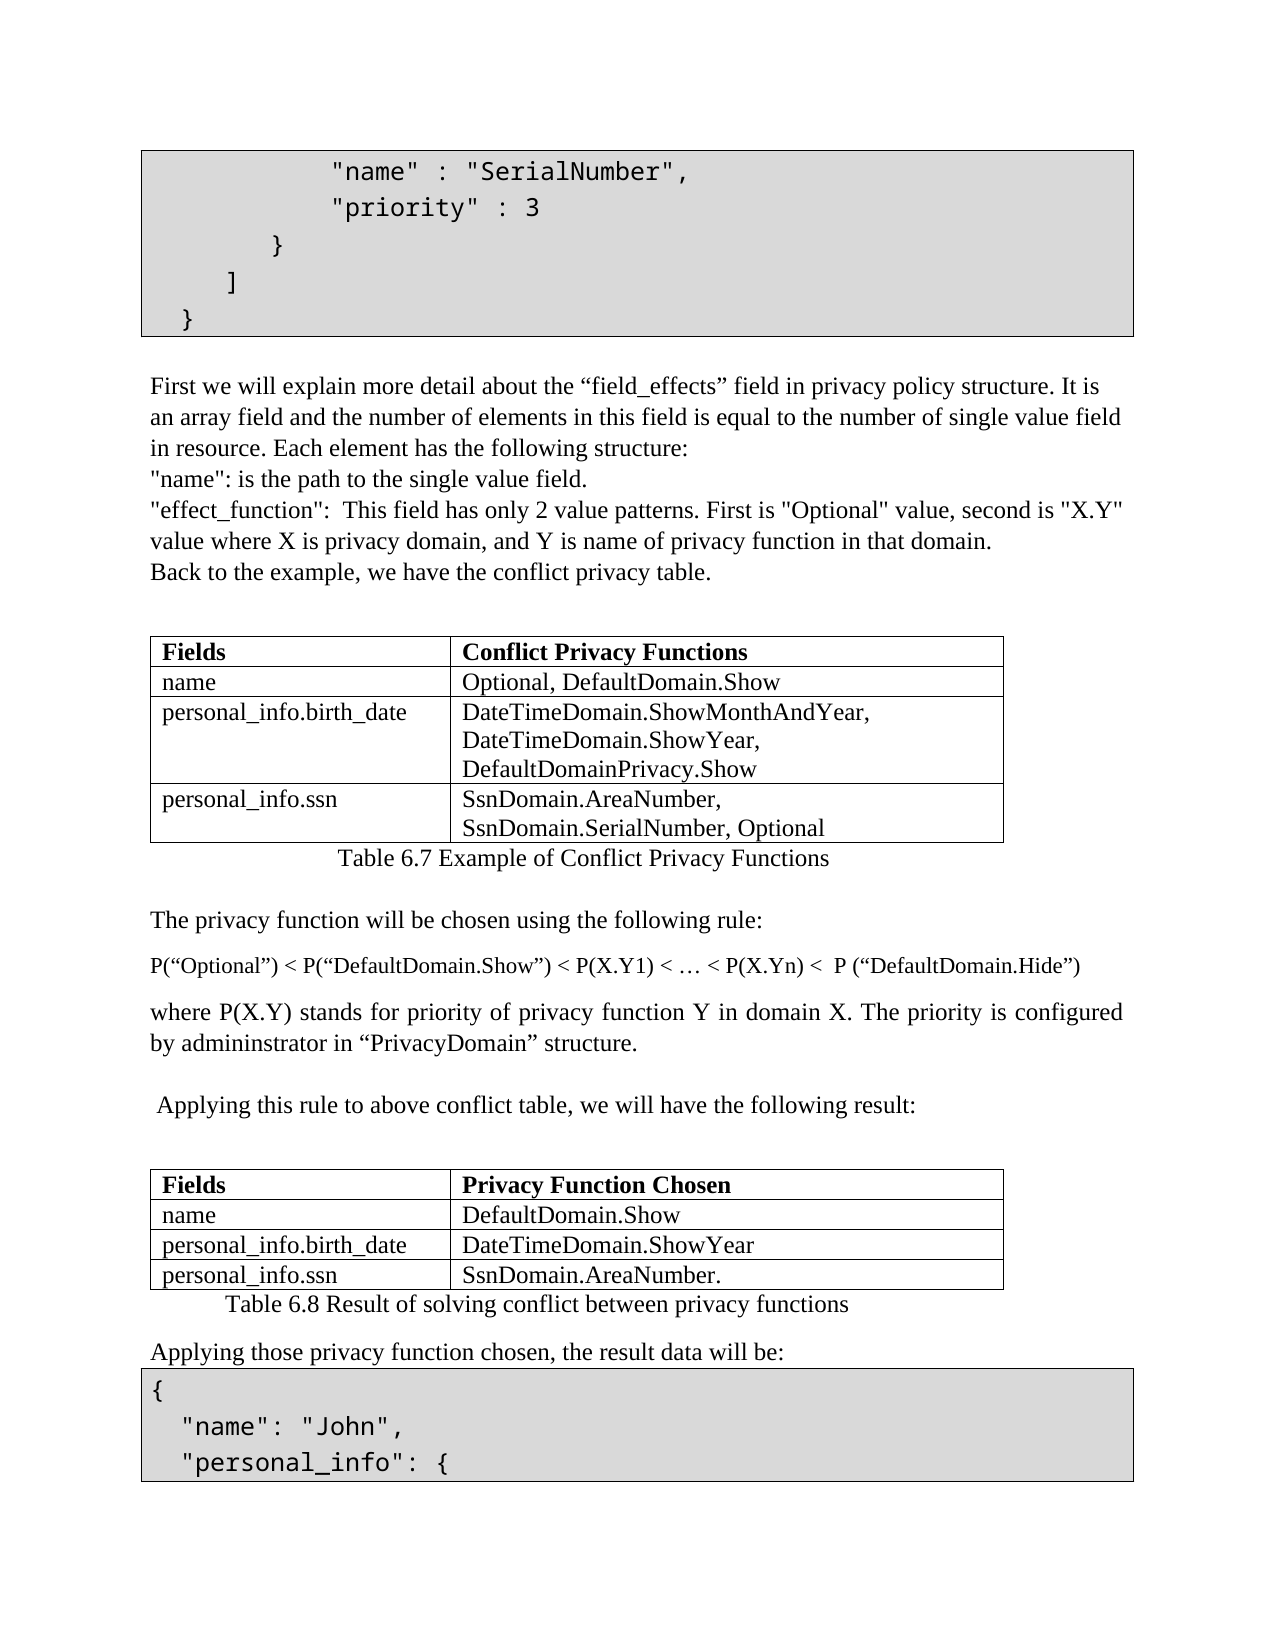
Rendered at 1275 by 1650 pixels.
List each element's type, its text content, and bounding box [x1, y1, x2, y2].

list { [142, 1369, 1133, 1405]
table_cell Optional, DefaultDomain.Show [451, 667, 1003, 696]
text Table 6.8 Result of solving conflict between privacy functions [150, 1289, 1125, 1318]
list } [142, 297, 1133, 336]
list where P(X.Y) stands for priority of privacy function Y in domain X. The priority is configured by admininstrator in “PrivacyDomain” structure. [150, 997, 1125, 1057]
list } [142, 223, 1133, 260]
table_header Fields [151, 637, 450, 666]
list "priority" : 3 [142, 187, 1133, 223]
table_cell name [151, 1200, 450, 1229]
list Applying those privacy function chosen, the result data will be: [150, 1337, 1125, 1366]
table_cell personal_info.birth_date [151, 1230, 450, 1259]
list Applying this rule to above conflict table, we will have the following result: [150, 1091, 1125, 1119]
table_header Conflict Privacy Functions [451, 637, 1003, 666]
list First we will explain more detail about the “field_effects” field in privacy policy structure. It is an array field and the number of elements in this field is equal to the number of single value field in resource. Each element has the following structure: [150, 371, 1125, 462]
list "name": "John", [142, 1405, 1133, 1442]
table_header Fields [151, 1170, 450, 1199]
table_cell personal_info.ssn [151, 784, 450, 842]
table_cell name [151, 667, 450, 696]
list Table 6.7 Example of Conflict Privacy Functions [337, 843, 1125, 871]
list The privacy function will be chosen using the following rule: [150, 905, 1125, 933]
list Back to the example, we have the conflict privacy table. [150, 557, 1125, 586]
table_cell personal_info.ssn [151, 1260, 450, 1288]
table_cell personal_info.birth_date [151, 697, 450, 783]
list "name": is the path to the single value field. [150, 464, 1125, 493]
table_cell SsnDomain.AreaNumber. [451, 1260, 1003, 1288]
table_header Privacy Function Chosen [451, 1170, 1003, 1199]
list "name" : "SerialNumber", [142, 151, 1133, 187]
table_cell DefaultDomain.Show [451, 1200, 1003, 1229]
list "personal_info": { [142, 1442, 1133, 1481]
table_cell SsnDomain.AreaNumber, SsnDomain.SerialNumber, Optional [451, 784, 1003, 842]
text P(“Optional”) < P(“DefaultDomain.Show”) < P(X.Y1) < … < P(X.Yn) < P (“DefaultDomain.Hide”) [150, 952, 1125, 979]
list ] [142, 260, 1133, 297]
list "effect_function": This field has only 2 value patterns. First is "Optional" value, second is "X.Y" value where X is privacy domain, and Y is name of privacy function in that domain. [150, 495, 1125, 555]
table_cell DateTimeDomain.ShowYear [451, 1230, 1003, 1259]
table_cell DateTimeDomain.ShowMonthAndYear, DateTimeDomain.ShowYear, DefaultDomainPrivacy.Show [451, 697, 1003, 783]
